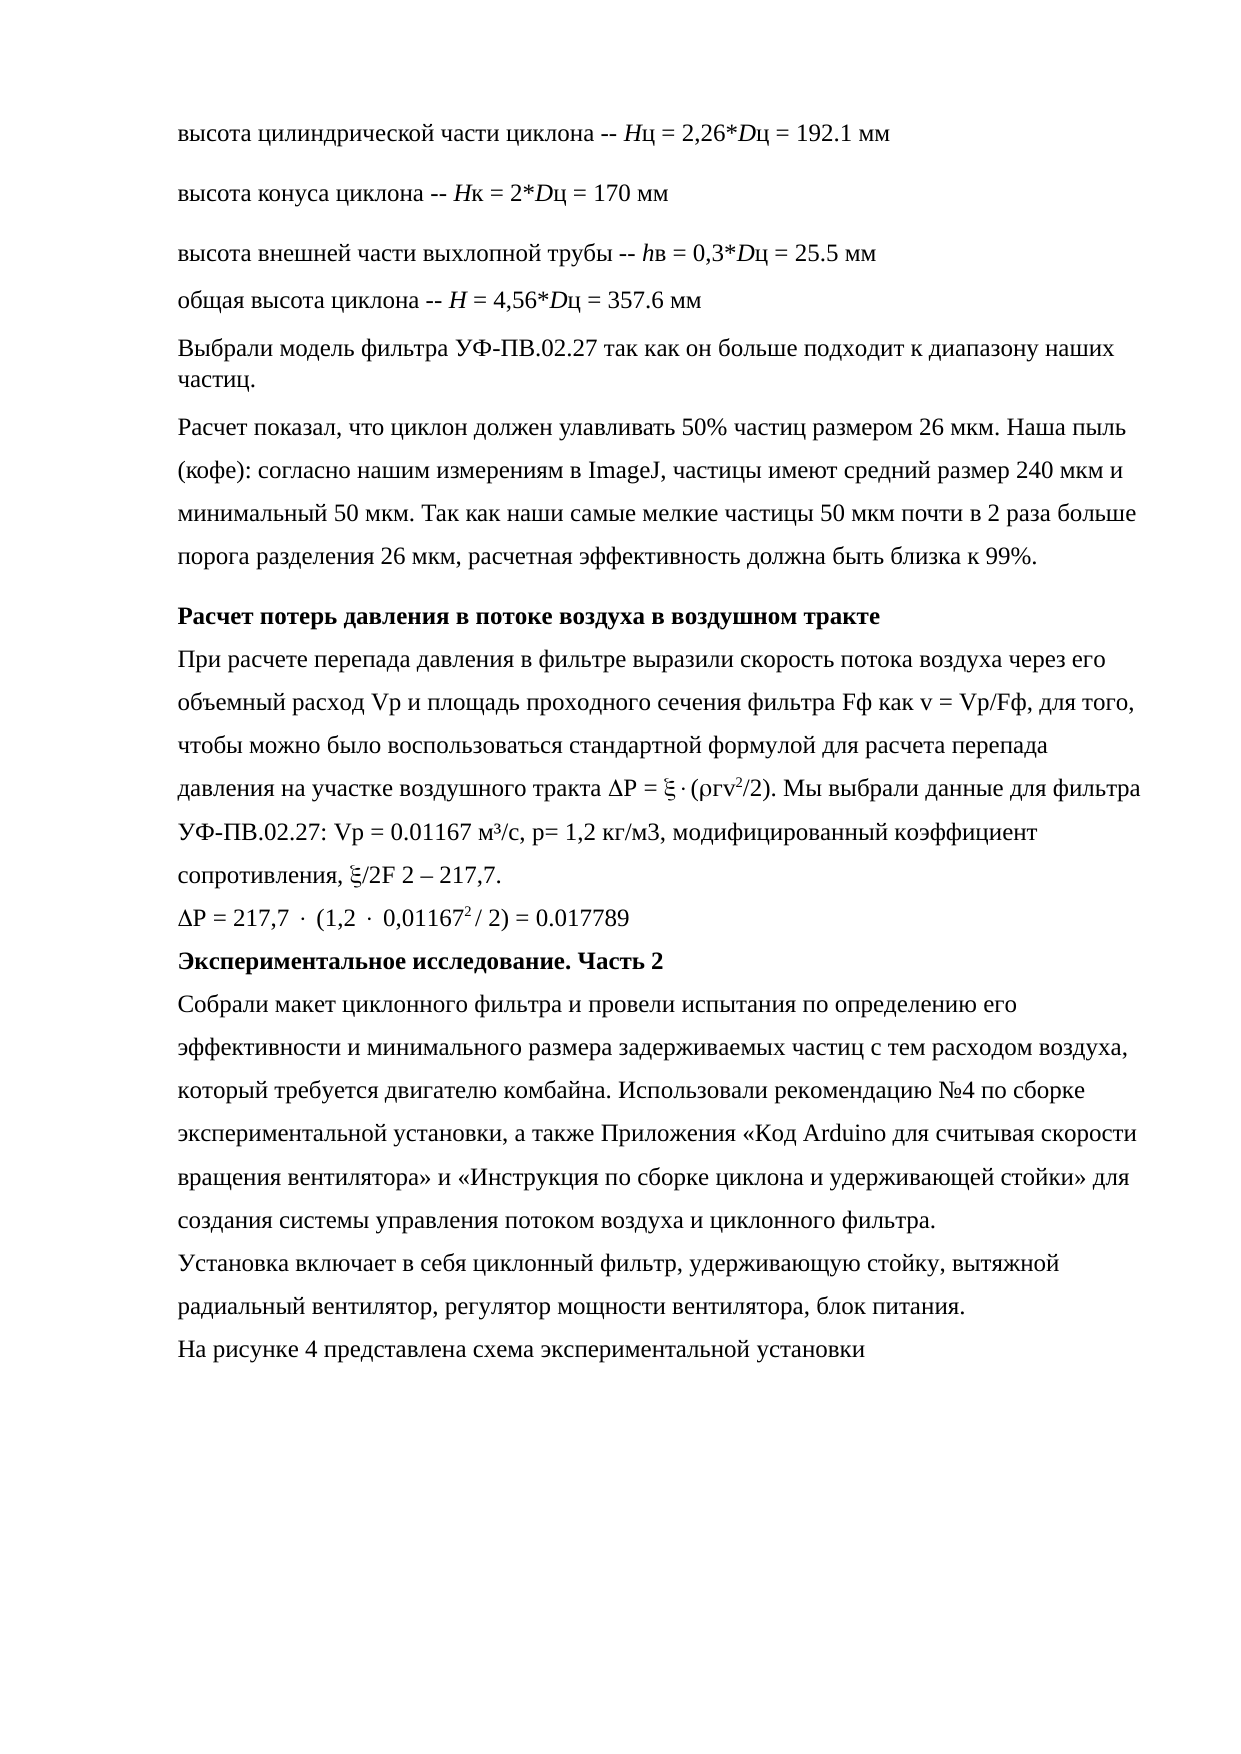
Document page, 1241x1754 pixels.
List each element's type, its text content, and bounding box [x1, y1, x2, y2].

text Собрали макет циклонного фильтра и провели испытания по определению его [177, 989, 1152, 1018]
text высота внешней части выхлопной трубы -- hв = 0,3*Dц = 25.5 мм [177, 238, 1152, 266]
text общая высота циклона -- H = 4,56*Dц = 357.6 мм [177, 285, 1152, 314]
text Расчет потерь давления в потоке воздуха в воздушном тракте [177, 601, 1152, 630]
text экспериментальной установки, а также Приложения «Код Arduino для считывая скорости [177, 1118, 1152, 1147]
text На рисунке 4 представлена схема экспериментальной установки [177, 1334, 1152, 1363]
text вращения вентилятора» и «Инструкция по сборке циклона и удерживающей стойки» для [177, 1162, 1152, 1190]
text Экспериментальное исследование. Часть 2 [177, 946, 1152, 975]
text который требуется двигателю комбайна. Использовали рекомендацию №4 по сборке [177, 1075, 1152, 1104]
text При расчете перепада давления в фильтре выразили скорость потока воздуха через его объемный расход Vp и площадь проходного сечения фильтра Fф как v = Vp/Fф, для того, чтобы можно было воспользоваться стандартной формулой для расчета перепада давления на участке воздушного тракта P = (гv2/2). Мы выбрали данные для фильтра УФ-ПВ.02.27: Vp = 0.01167 м³/с, p= 1,2 кг/м3, модифицированный коэффициент сопротивления, /2F 2 – 217,7. [177, 644, 1152, 888]
text высота конуса циклона -- Hк = 2*Dц = 170 мм [177, 178, 1152, 207]
text Установка включает в себя циклонный фильтр, удерживающую стойку, вытяжной [177, 1248, 1152, 1277]
text радиальный вентилятор, регулятор мощности вентилятора, блок питания. [177, 1291, 1152, 1320]
text эффективности и минимального размера задерживаемых частиц с тем расходом воздуха, [177, 1032, 1152, 1061]
text Выбрали модель фильтра УФ-ПВ.02.27 так как он больше подходит к диапазону наших частиц. [177, 333, 1152, 393]
text P = 217,7 (1,2 0,011672 / 2) = 0.017789 [177, 903, 1152, 932]
text высота цилиндрической части циклона -- Hц = 2,26*Dц = 192.1 мм [177, 118, 1152, 147]
text Расчет показал, что циклон должен улавливать 50% частиц размером 26 мкм. Наша пыль (кофе): согласно нашим измерениям в ImageJ, частицы имеют средний размер 240 мкм и минимальный 50 мкм. Так как наши самые мелкие частицы 50 мкм почти в 2 раза больше порога разделения 26 мкм, расчетная эффективность должна быть близка к 99%. [177, 412, 1152, 570]
text создания системы управления потоком воздуха и циклонного фильтра. [177, 1205, 1152, 1233]
